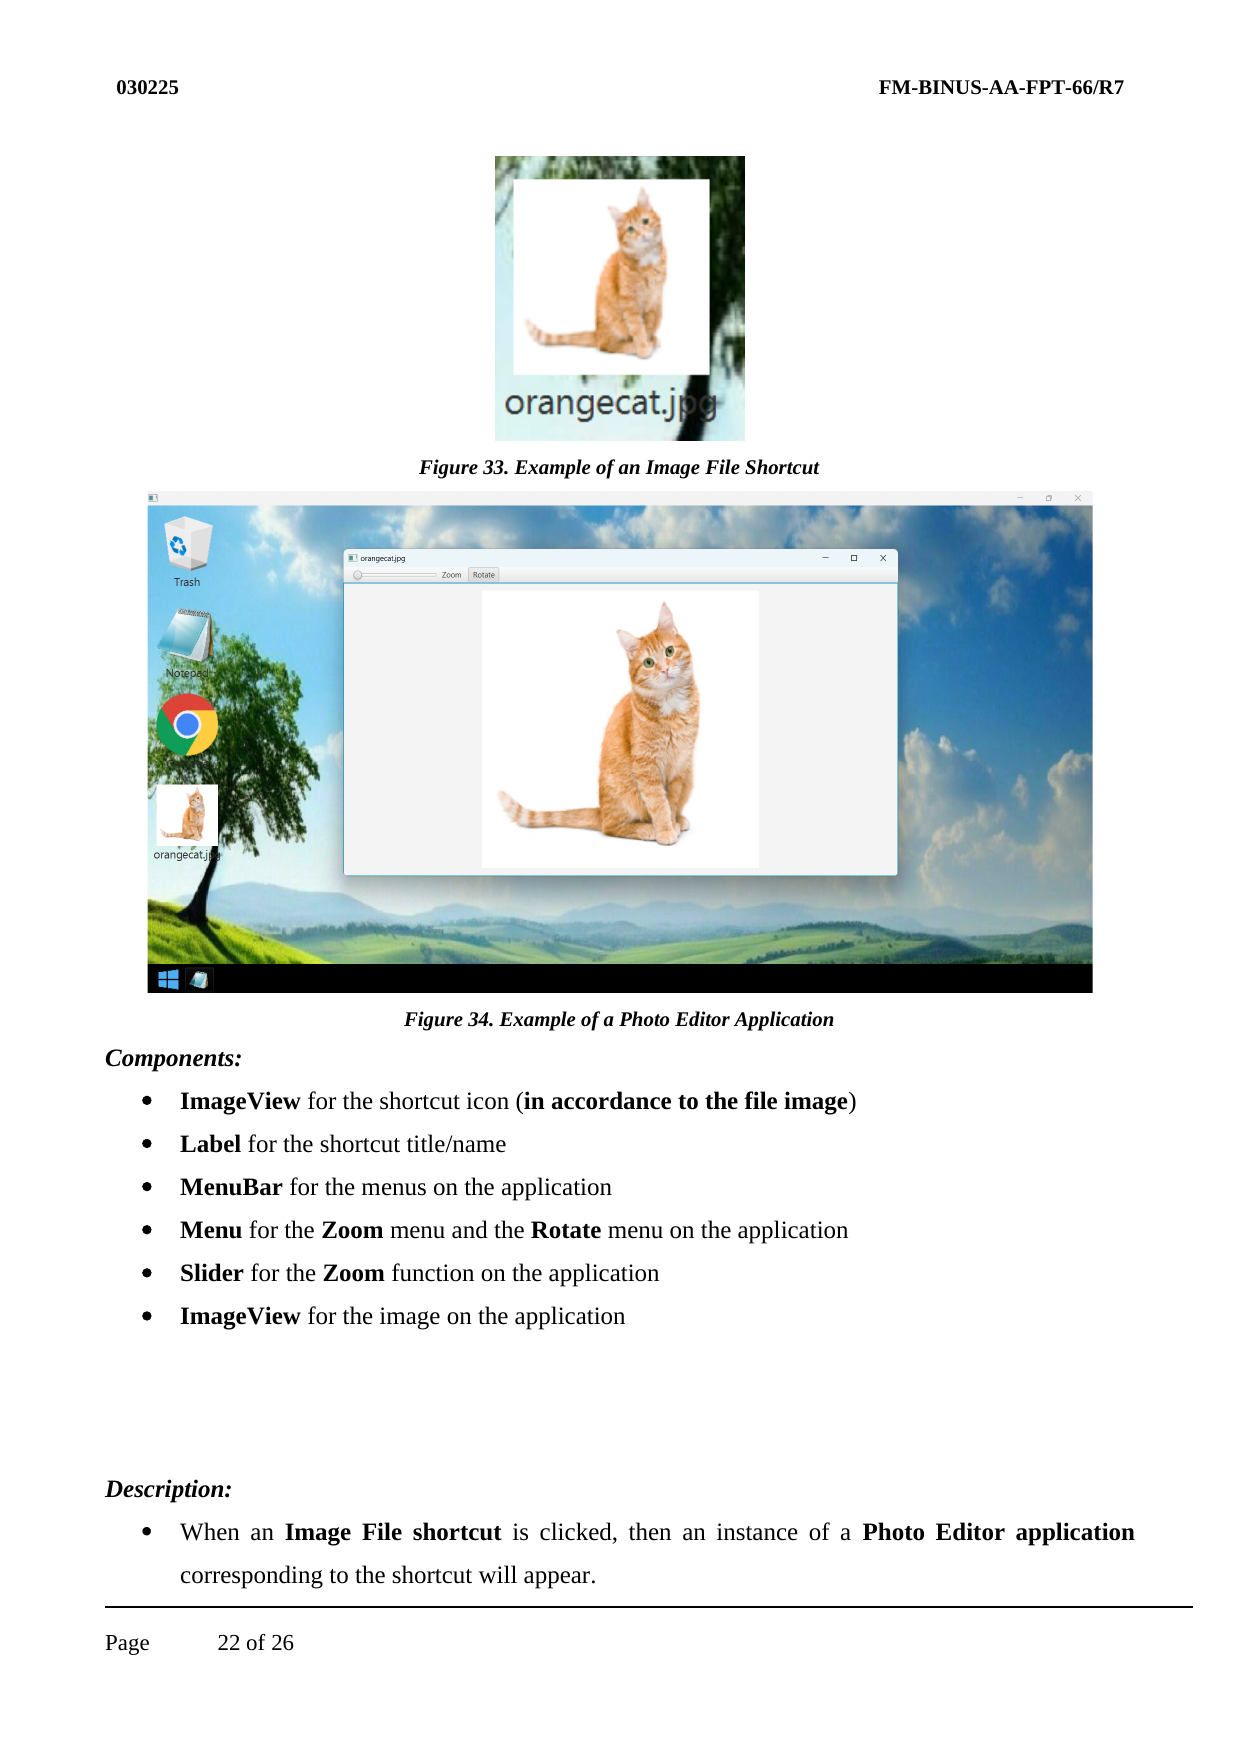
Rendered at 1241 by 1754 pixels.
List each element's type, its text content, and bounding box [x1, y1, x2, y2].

list Slider for the Zoom function on the application [142, 1258, 1135, 1287]
list Menu for the Zoom menu and the Rotate menu on the application [142, 1215, 1135, 1244]
list ImageView for the image on the application [142, 1301, 1135, 1330]
text Components: [105, 1043, 1135, 1071]
list MenuBar for the menus on the application [142, 1172, 1135, 1201]
list Label for the shortcut title/name [142, 1129, 1135, 1158]
text Figure 33. Example of an Image File Shortcut [105, 455, 1135, 479]
list ImageView for the shortcut icon (in accordance to the file image) [142, 1086, 1135, 1114]
text Figure 34. Example of a Photo Editor Application [105, 1007, 1135, 1031]
picture [495, 156, 745, 441]
picture [147, 491, 1093, 993]
text Description: [105, 1474, 1135, 1503]
list When an Image File shortcut is clicked, then an instance of a Photo Editor application corresponding to the shortcut will appear. [142, 1517, 1135, 1589]
